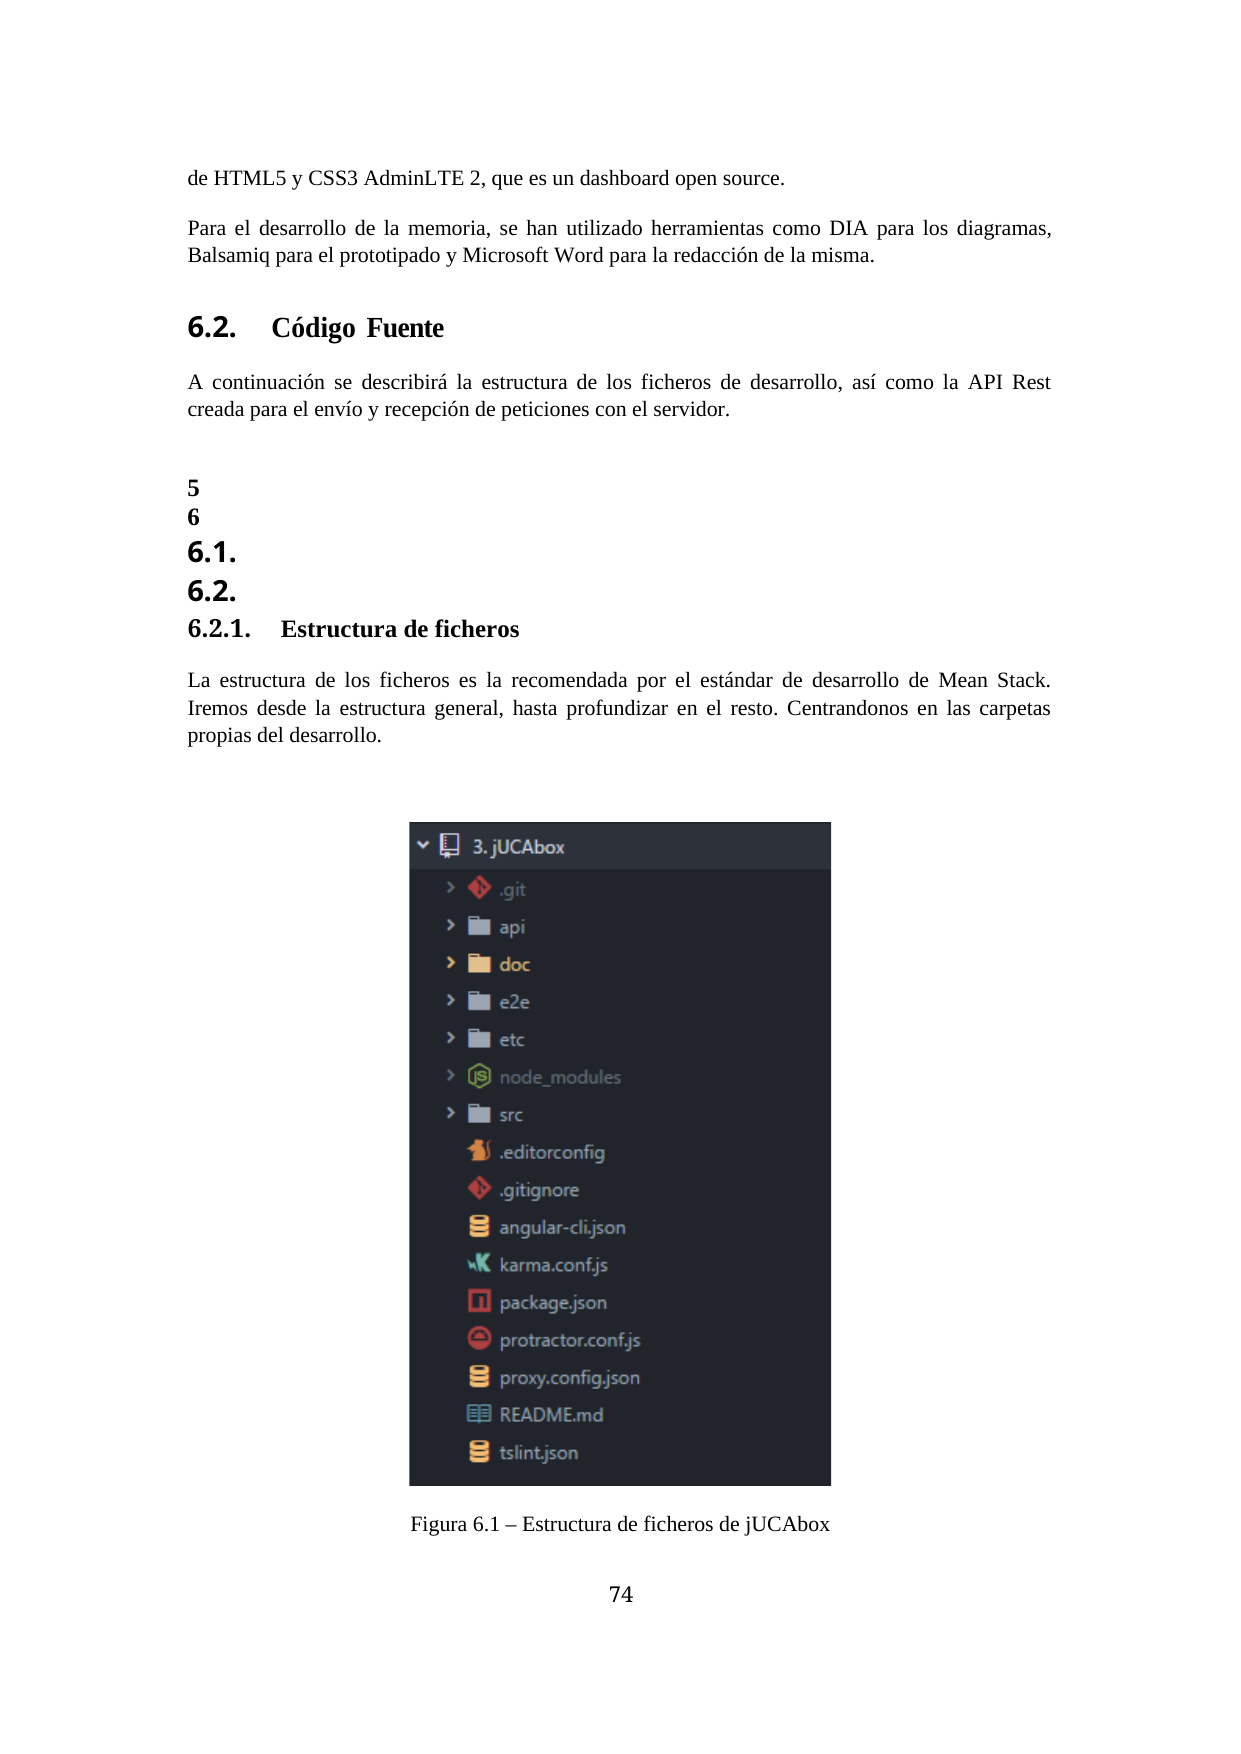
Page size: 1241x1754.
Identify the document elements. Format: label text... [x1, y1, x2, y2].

text A continuación se describirá la estructura de los ficheros de desarrollo, así como la API Rest creada para el envío y recepción de peticiones con el servidor. [187, 369, 1053, 421]
text Figura 6.1 – Estructura de ficheros de jUCAbox [187, 1511, 1053, 1536]
subtitle Estructura de ficheros [187, 610, 1065, 644]
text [187, 164, 1053, 190]
text La estructura de los ficheros es la recomendada por el estándar de desarrollo de Mean Stack. Iremos desde la estructura general, hasta profundizar en el resto. Centrandonos en las carpetas propias del desarrollo. [187, 667, 1053, 747]
subtitle Código Fuente [187, 306, 1065, 346]
text Para el desarrollo de la memoria, se han utilizado herramientas como DIA para los diagramas, Balsamiq para el prototipado y Microsoft Word para la redacción de la misma. [187, 215, 1053, 267]
picture [409, 822, 832, 1486]
